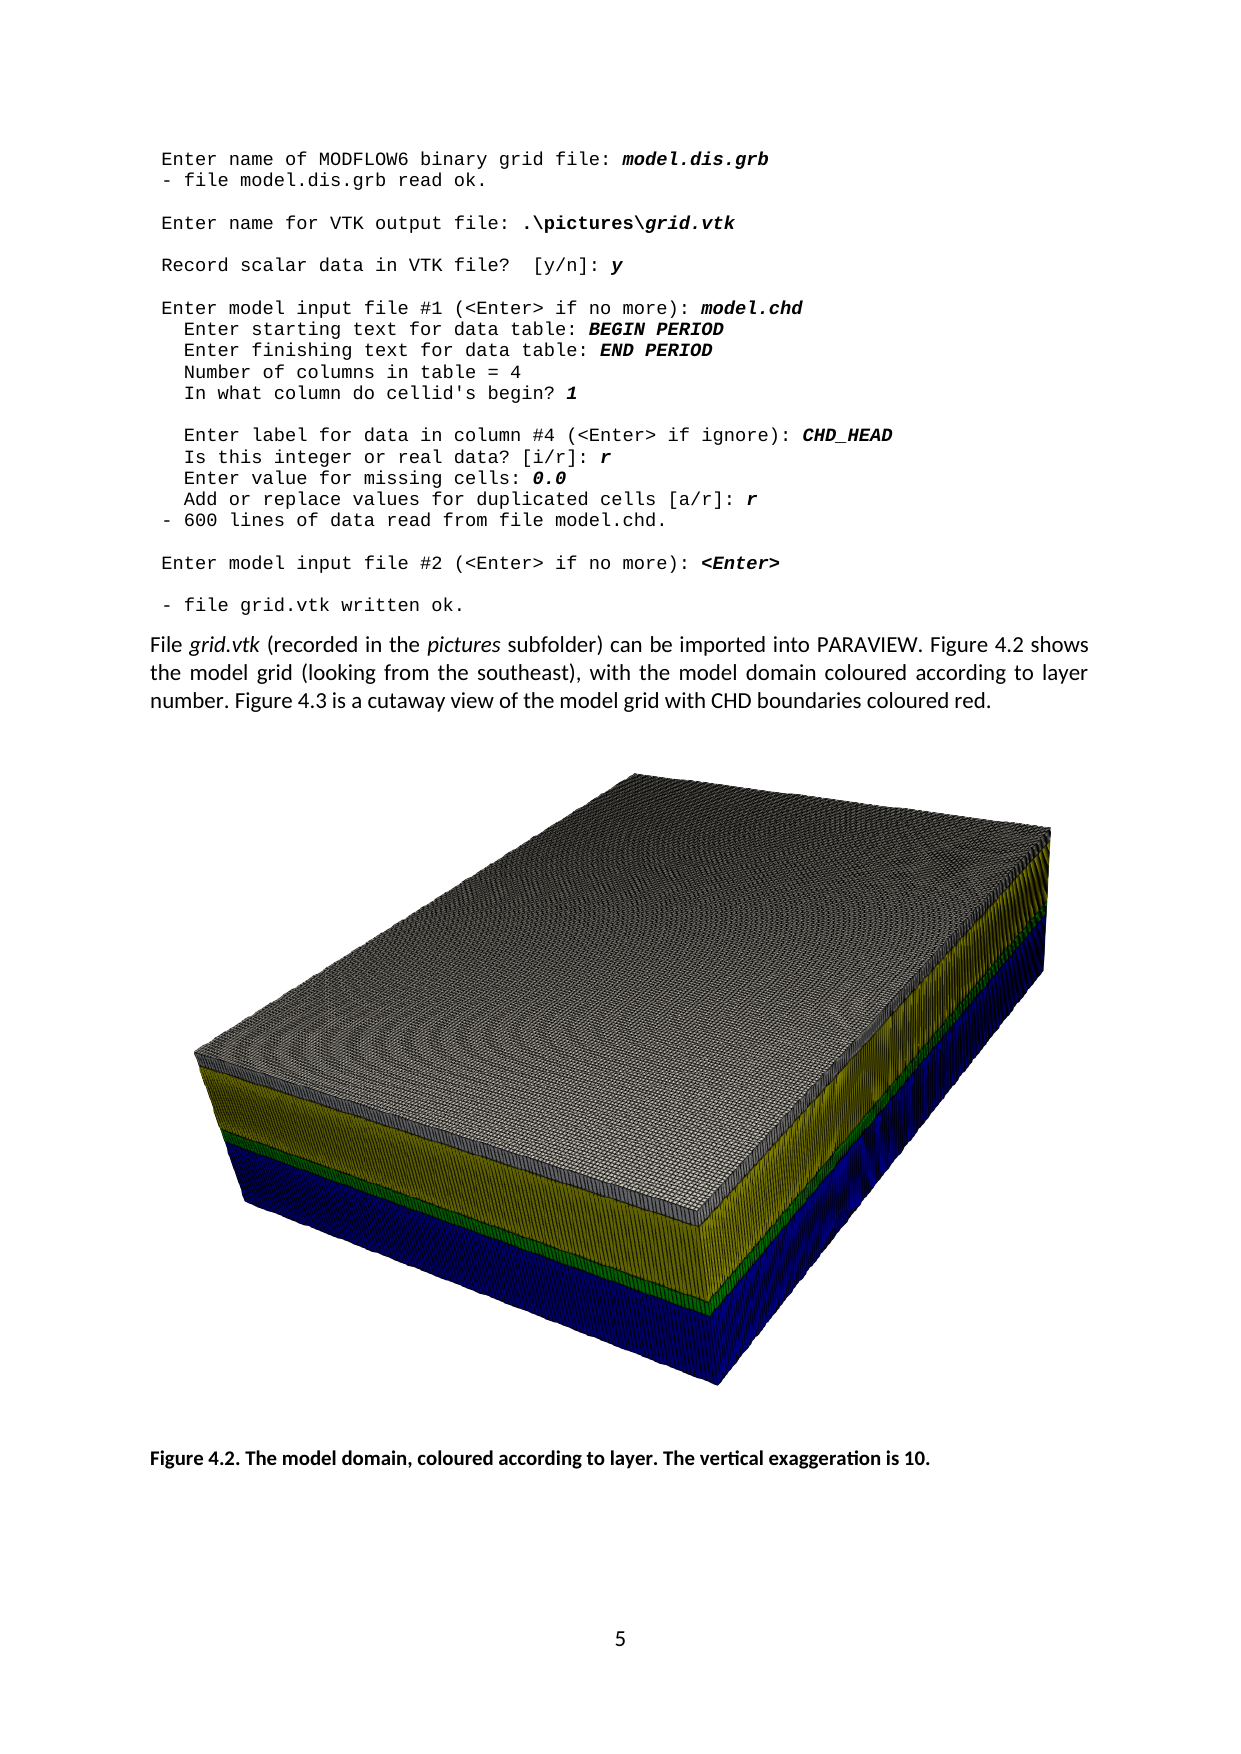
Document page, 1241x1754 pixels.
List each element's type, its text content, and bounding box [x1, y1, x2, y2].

text Enter name for VTK output file: .\pictures\grid.vtk [150, 214, 1090, 235]
text Enter value for missing cells: 0.0 [150, 469, 1090, 490]
text Enter finishing text for data table: END PERIOD [150, 341, 1090, 362]
text Enter label for data in column #4 (<Enter> if ignore): CHD_HEAD [150, 426, 1090, 447]
text - 600 lines of data read from file model.chd. [150, 511, 1090, 532]
text Enter model input file #1 (<Enter> if no more): model.chd [150, 299, 1090, 320]
text - file model.dis.grb read ok. [150, 171, 1090, 192]
text Enter name of MODFLOW6 binary grid file: model.dis.grb [150, 150, 1090, 171]
text Record scalar data in VTK file? [y/n]: y [150, 256, 1090, 277]
text Number of columns in table = 4 [150, 362, 1090, 384]
text - file grid.vtk written ok. [150, 596, 1090, 617]
text Enter model input file #2 (<Enter> if no more): <Enter> [150, 554, 1090, 575]
text Figure 4.2. The model domain, coloured according to layer. The vertical exaggeration is 10. [150, 1445, 1090, 1470]
text Add or replace values for duplicated cells [a/r]: r [150, 490, 1090, 511]
text File grid.vtk (recorded in the pictures subfolder) can be imported into PARAVIEW. Figure 4.2 shows the model grid (looking from the southeast), with the model domain coloured according to layer number. Figure 4.3 is a cutaway view of the model grid with CHD boundaries coloured red. [150, 630, 1090, 714]
text Is this integer or real data? [i/r]: r [150, 447, 1090, 469]
text Enter starting text for data table: BEGIN PERIOD [150, 320, 1090, 341]
picture [186, 767, 1055, 1392]
text In what column do cellid's begin? 1 [150, 384, 1090, 405]
